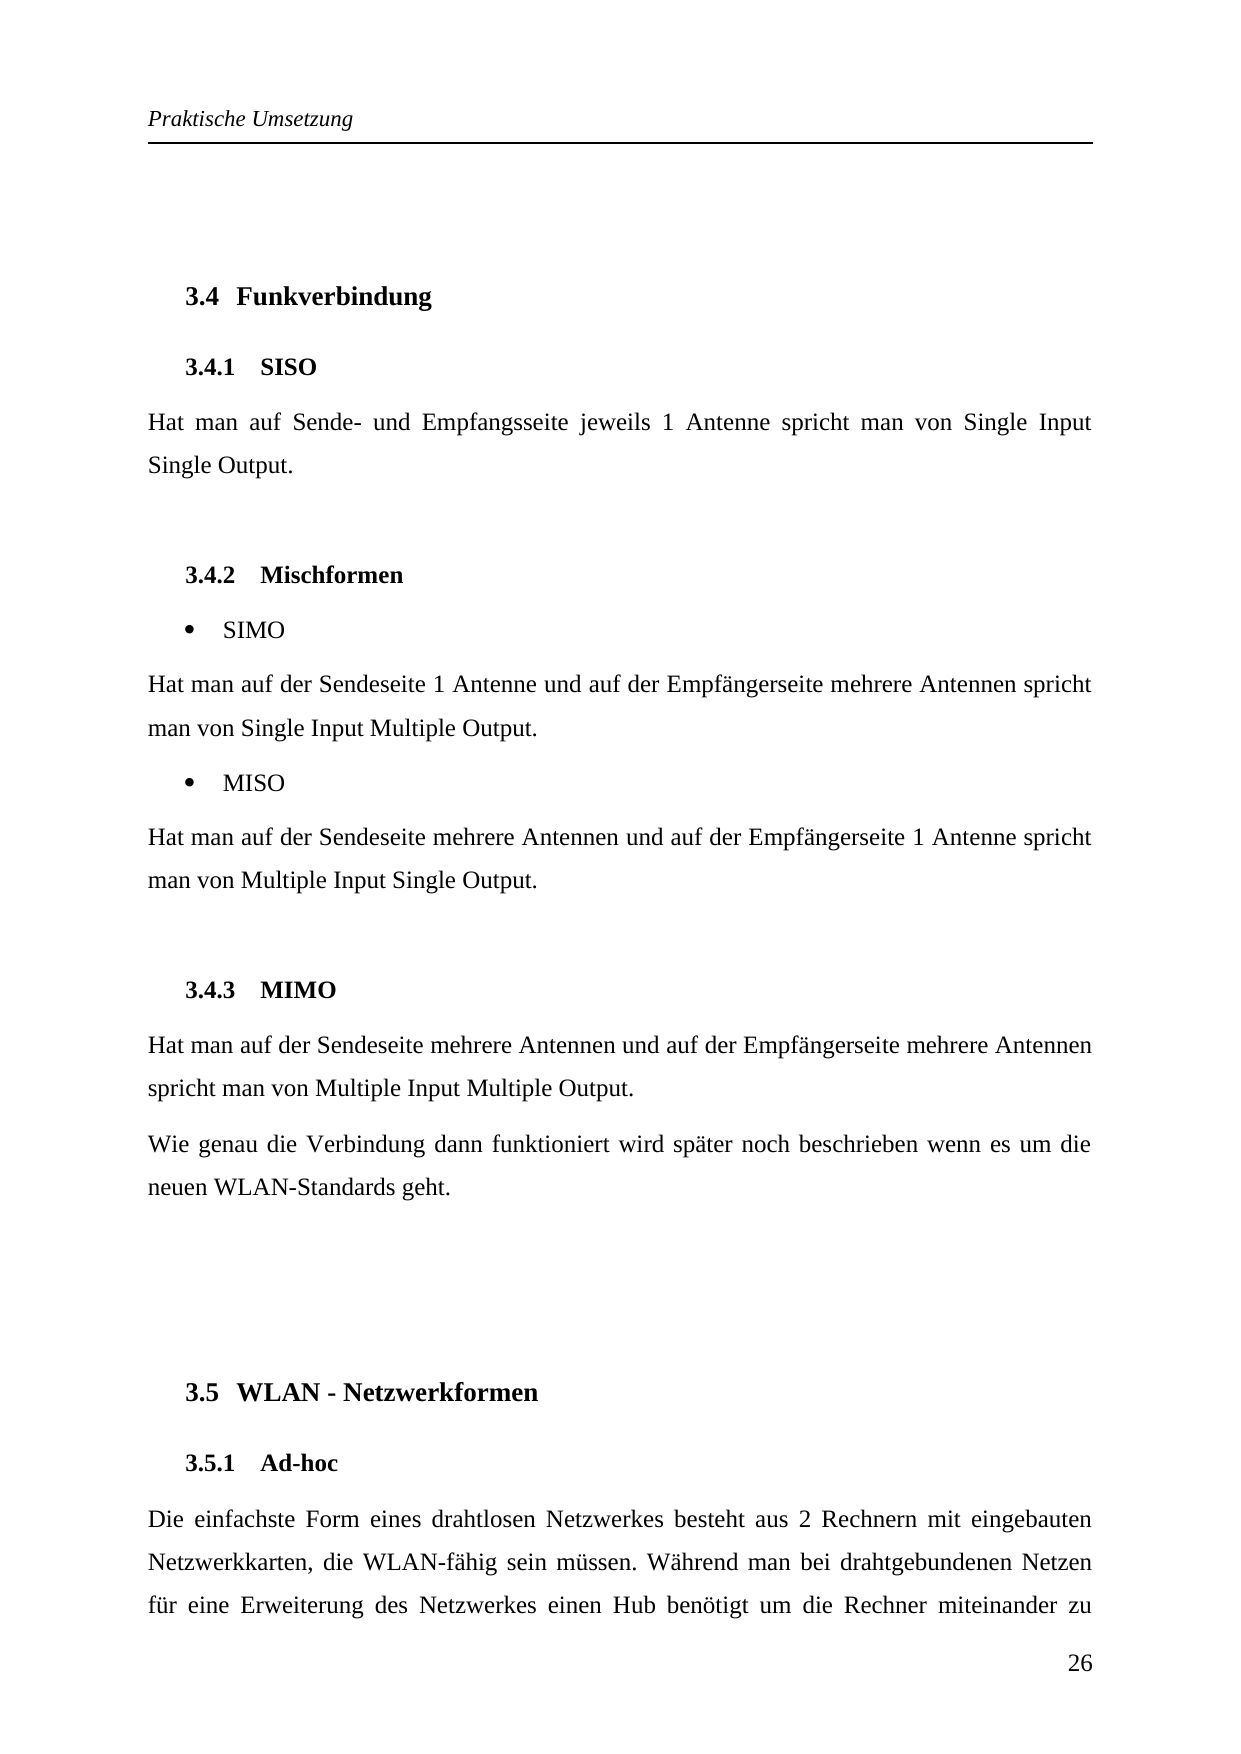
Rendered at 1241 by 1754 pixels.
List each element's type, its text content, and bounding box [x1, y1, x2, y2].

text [148, 1504, 1093, 1619]
subtitle WLAN - Netzwerkformen [185, 1377, 1093, 1408]
text Hat man auf Sende- und Empfangsseite jeweils 1 Antenne spricht man von Single Input Single Output. [148, 407, 1093, 479]
text Hat man auf der Sendeseite mehrere Antennen und auf der Empfängerseite 1 Antenne spricht man von Multiple Input Single Output. [148, 822, 1093, 894]
subtitle Ad-hoc [185, 1448, 1093, 1477]
subtitle Mischformen [185, 560, 1093, 589]
text Wie genau die Verbindung dann funktioniert wird später noch beschrieben wenn es um die neuen WLAN-Standards geht. [148, 1129, 1093, 1201]
subtitle MIMO [185, 975, 1093, 1003]
text Hat man auf der Sendeseite mehrere Antennen und auf der Empfängerseite mehrere Antennen spricht man von Multiple Input Multiple Output. [148, 1030, 1093, 1102]
list MISO [185, 768, 1093, 797]
text Hat man auf der Sendeseite 1 Antenne und auf der Empfängerseite mehrere Antennen spricht man von Single Input Multiple Output. [148, 669, 1093, 741]
list SIMO [185, 616, 1093, 644]
subtitle Funkverbindung [185, 280, 1093, 311]
subtitle SISO [185, 352, 1093, 381]
